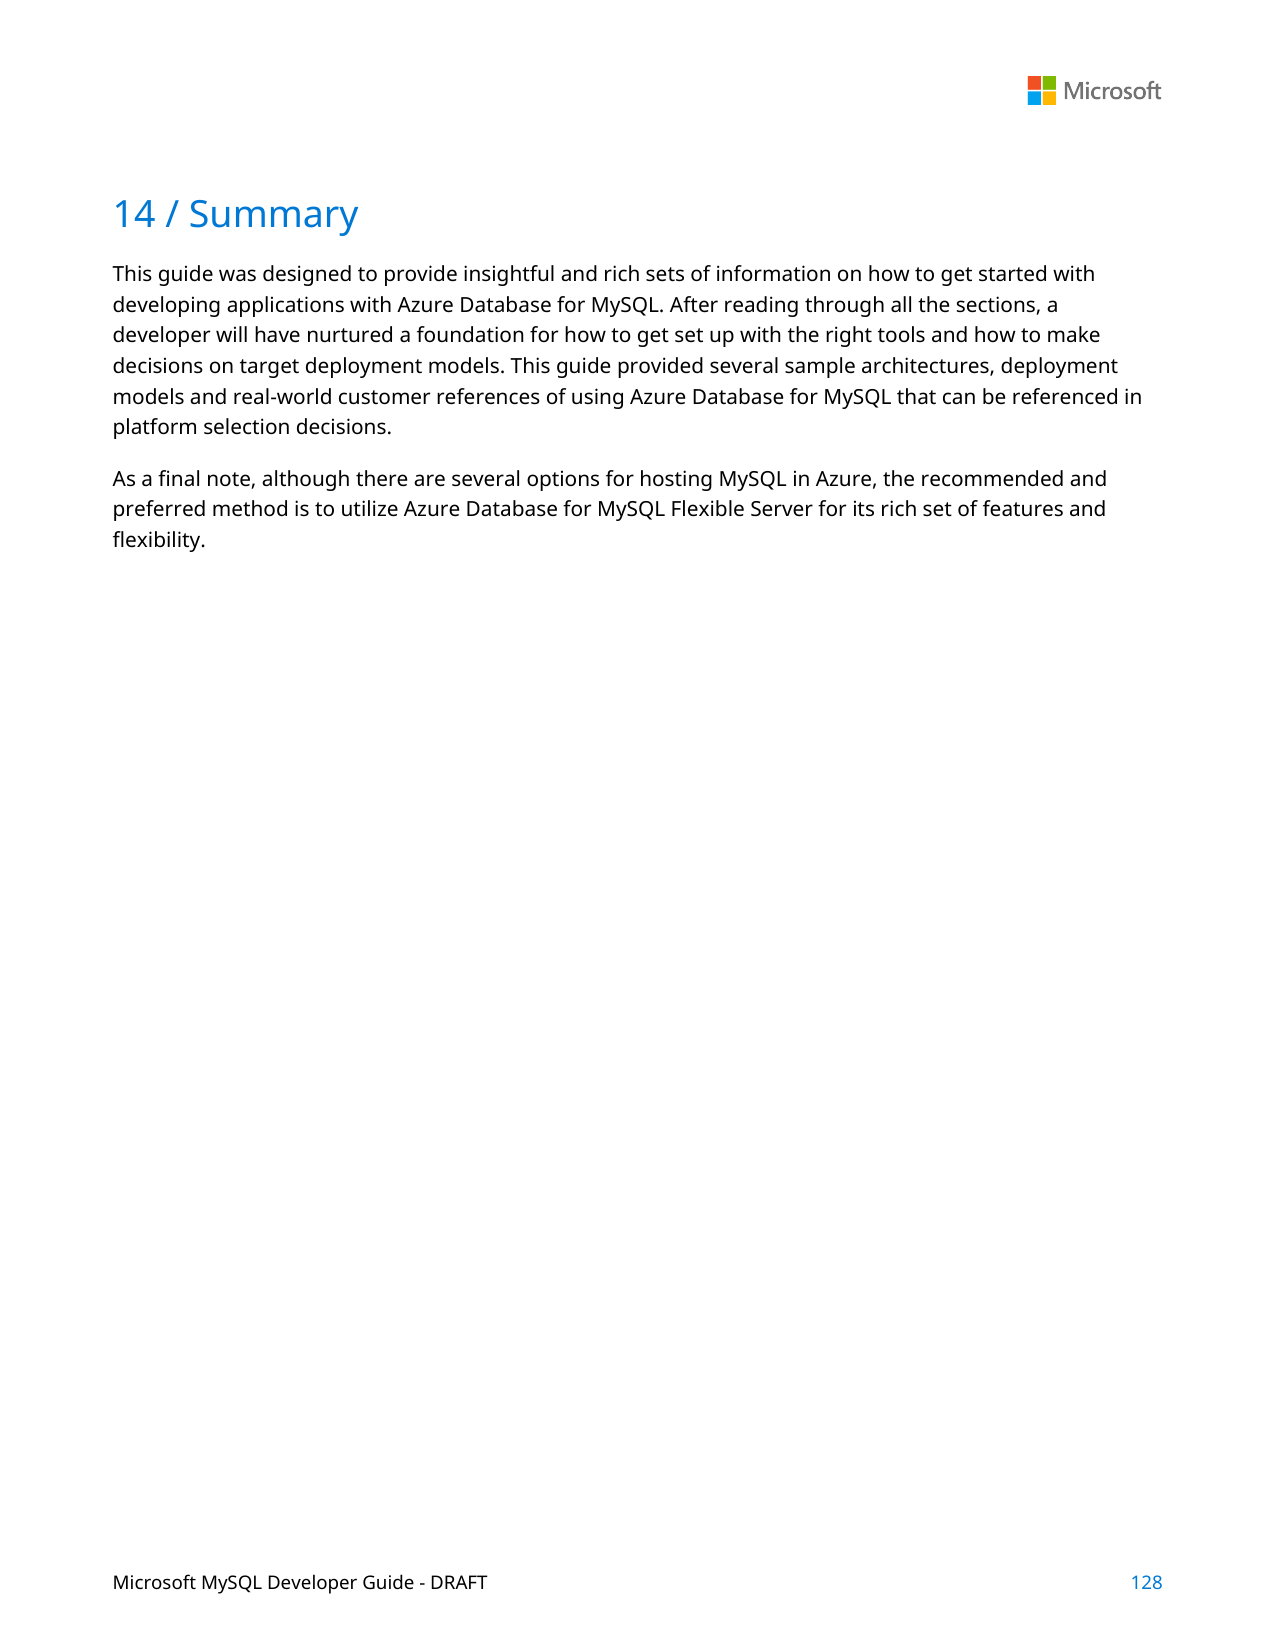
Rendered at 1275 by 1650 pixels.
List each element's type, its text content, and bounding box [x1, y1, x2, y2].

text This guide was designed to provide insightful and rich sets of information on how to get started with developing applications with Azure Database for MySQL. After reading through all the sections, a developer will have nurtured a foundation for how to get set up with the right tools and how to make decisions on target deployment models. This guide provided several sample architectures, deployment models and real-world customer references of using Azure Database for MySQL that can be referenced in platform selection decisions. [112, 259, 1162, 441]
subtitle 14 / Summary [112, 187, 1162, 238]
picture [1026, 75, 1163, 107]
text As a final note, although there are several options for hosting MySQL in Azure, the recommended and preferred method is to utilize Azure Database for MySQL Flexible Server for its rich set of features and flexibility. [112, 464, 1162, 553]
